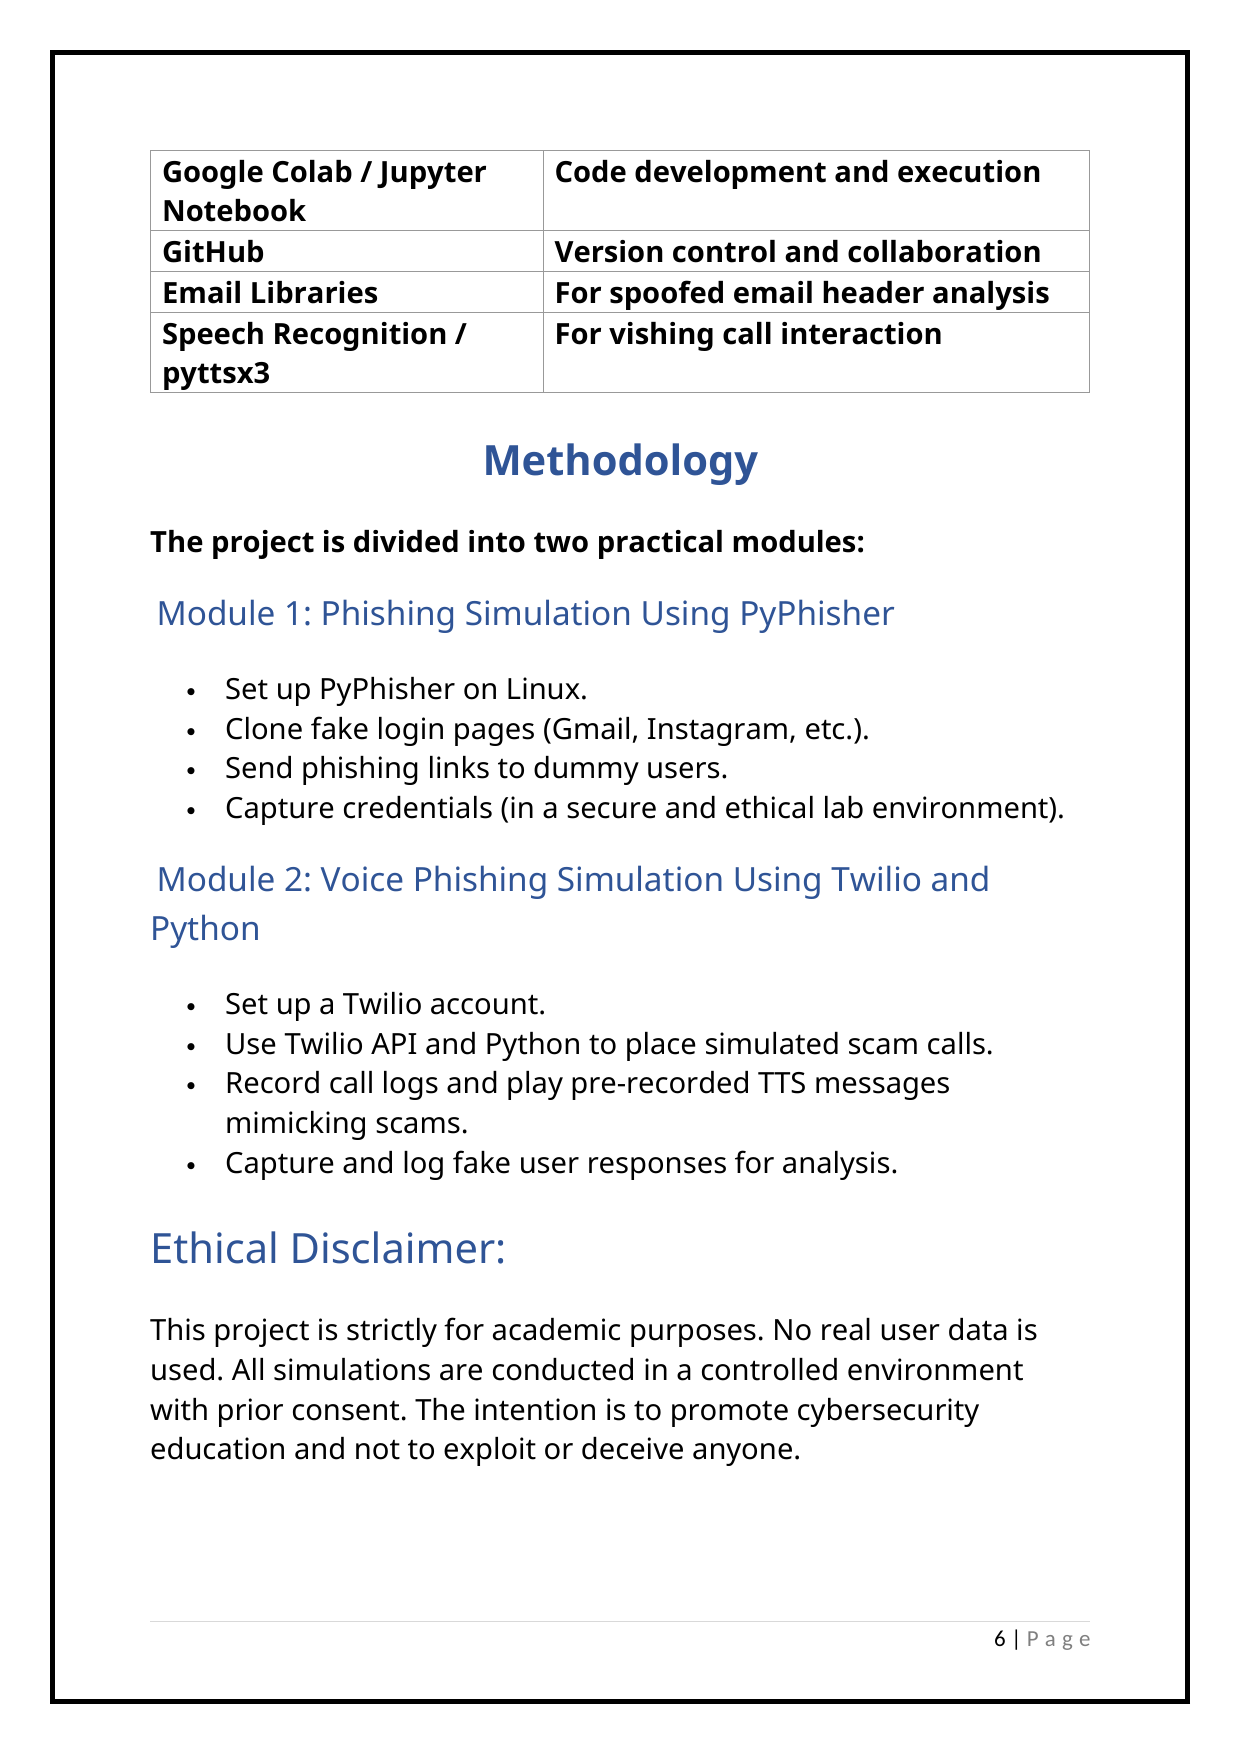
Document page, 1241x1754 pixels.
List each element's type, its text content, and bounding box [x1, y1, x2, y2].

list Set up PyPhisher on Linux. [187, 668, 1090, 708]
subtitle Methodology [150, 431, 1090, 488]
list Record call logs and play pre-recorded TTS messages mimicking scams. [187, 1063, 1090, 1142]
subtitle Module 2: Voice Phishing Simulation Using Twilio and Python [150, 856, 1090, 951]
list Use Twilio API and Python to place simulated scam calls. [187, 1023, 1090, 1063]
table_cell Version control and collaboration [544, 231, 1089, 271]
table_cell Speech Recognition / pyttsx3 [151, 313, 543, 392]
table_cell GitHub [151, 231, 543, 271]
list Set up a Twilio account. [187, 983, 1090, 1023]
table_cell Code development and execution [544, 151, 1089, 230]
subtitle Ethical Disclaimer: [150, 1219, 1090, 1276]
list Send phishing links to dummy users. [187, 748, 1090, 787]
table_cell For spoofed email header analysis [544, 272, 1089, 312]
subtitle Module 1: Phishing Simulation Using PyPhisher [150, 590, 1090, 636]
table_cell For vishing call interaction [544, 313, 1089, 392]
text The project is divided into two practical modules: [150, 521, 1090, 561]
table_cell Google Colab / Jupyter Notebook [151, 151, 543, 230]
list Clone fake login pages (Gmail, Instagram, etc.). [187, 708, 1090, 748]
table_cell Email Libraries [151, 272, 543, 312]
list Capture credentials (in a secure and ethical lab environment). [187, 787, 1090, 827]
list Capture and log fake user responses for analysis. [187, 1142, 1090, 1182]
text This project is strictly for academic purposes. No real user data is used. All simulations are conducted in a controlled environment with prior consent. The intention is to promote cybersecurity education and not to exploit or deceive anyone. [150, 1309, 1090, 1468]
